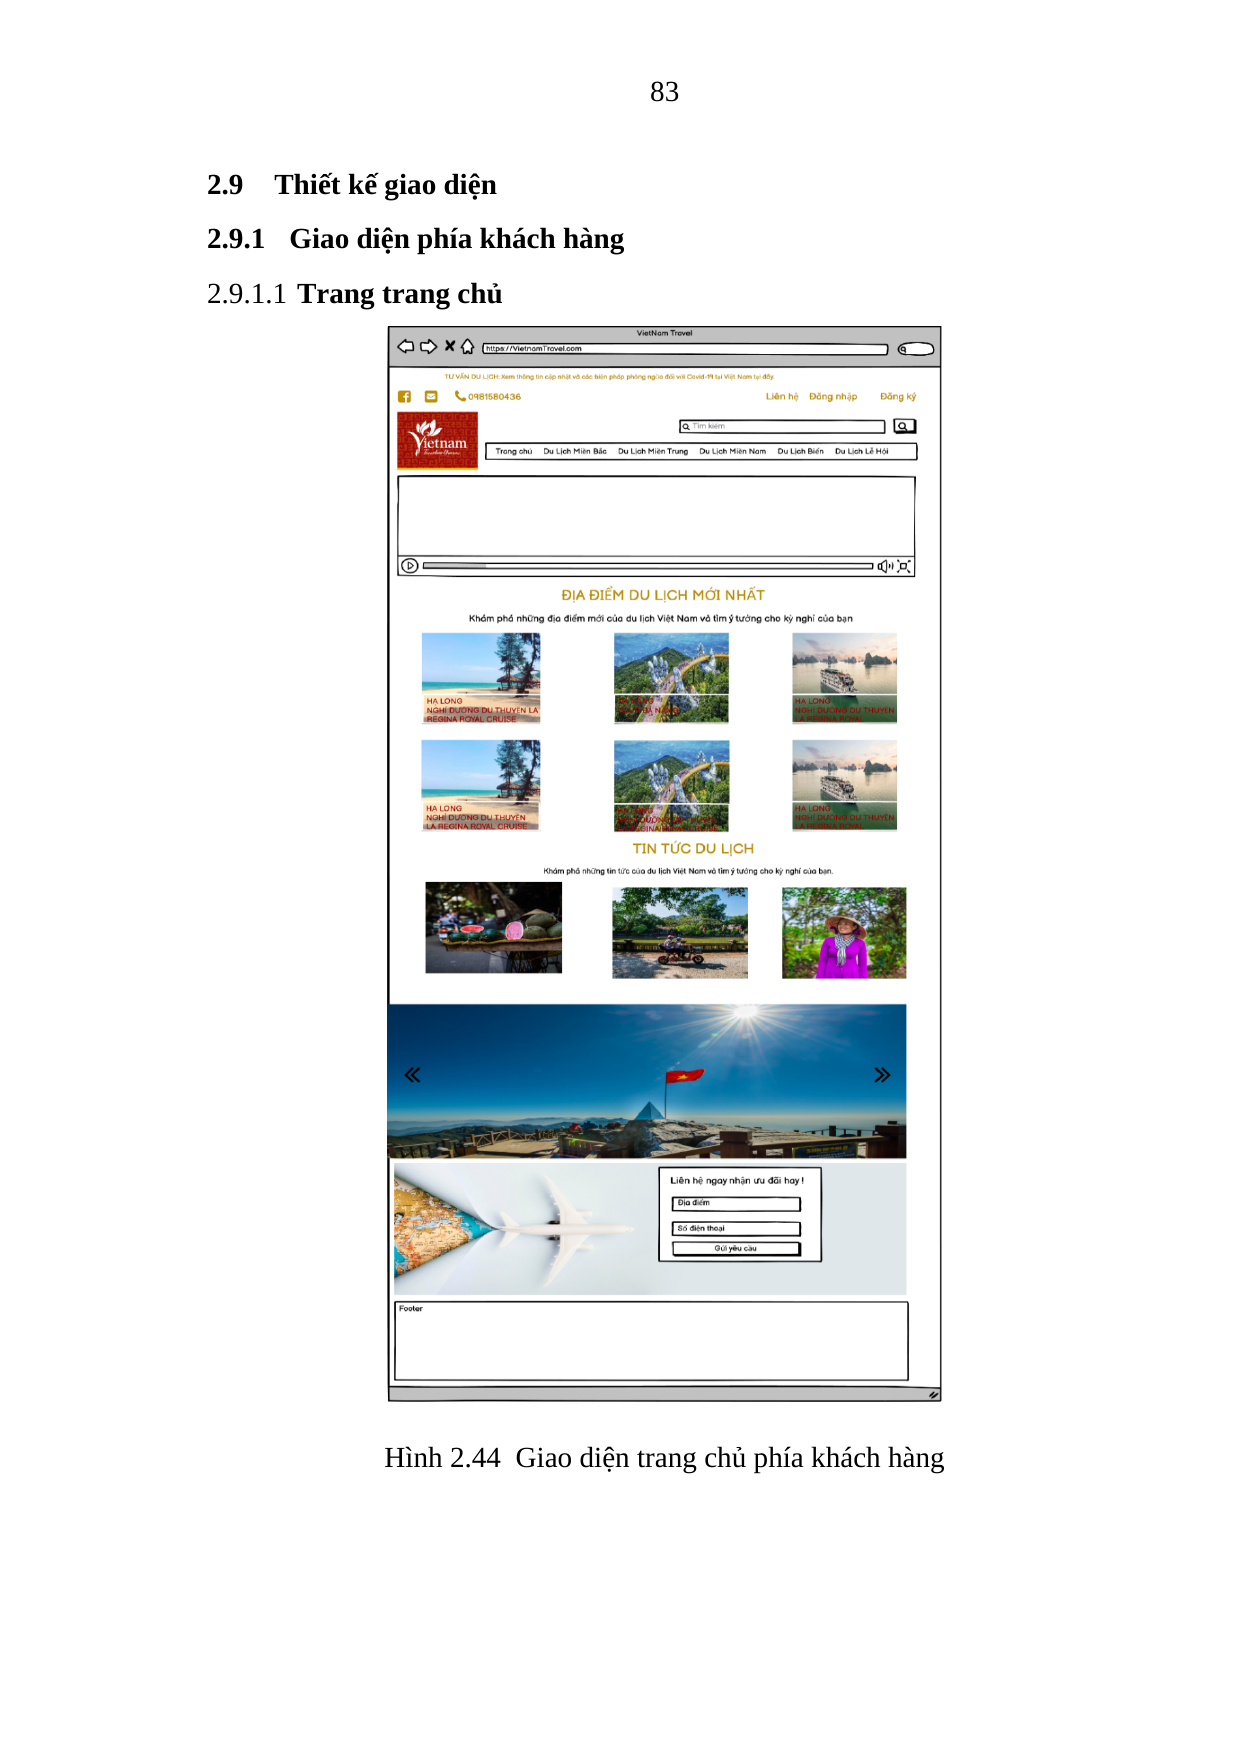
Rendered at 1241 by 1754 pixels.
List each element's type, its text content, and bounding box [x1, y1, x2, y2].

subtitle Giao diện phía khách hàng [207, 221, 1122, 255]
subtitle Thiết kế giao diện [207, 167, 1122, 200]
picture [387, 326, 942, 1402]
subtitle Trang trang chủ [207, 276, 1122, 309]
